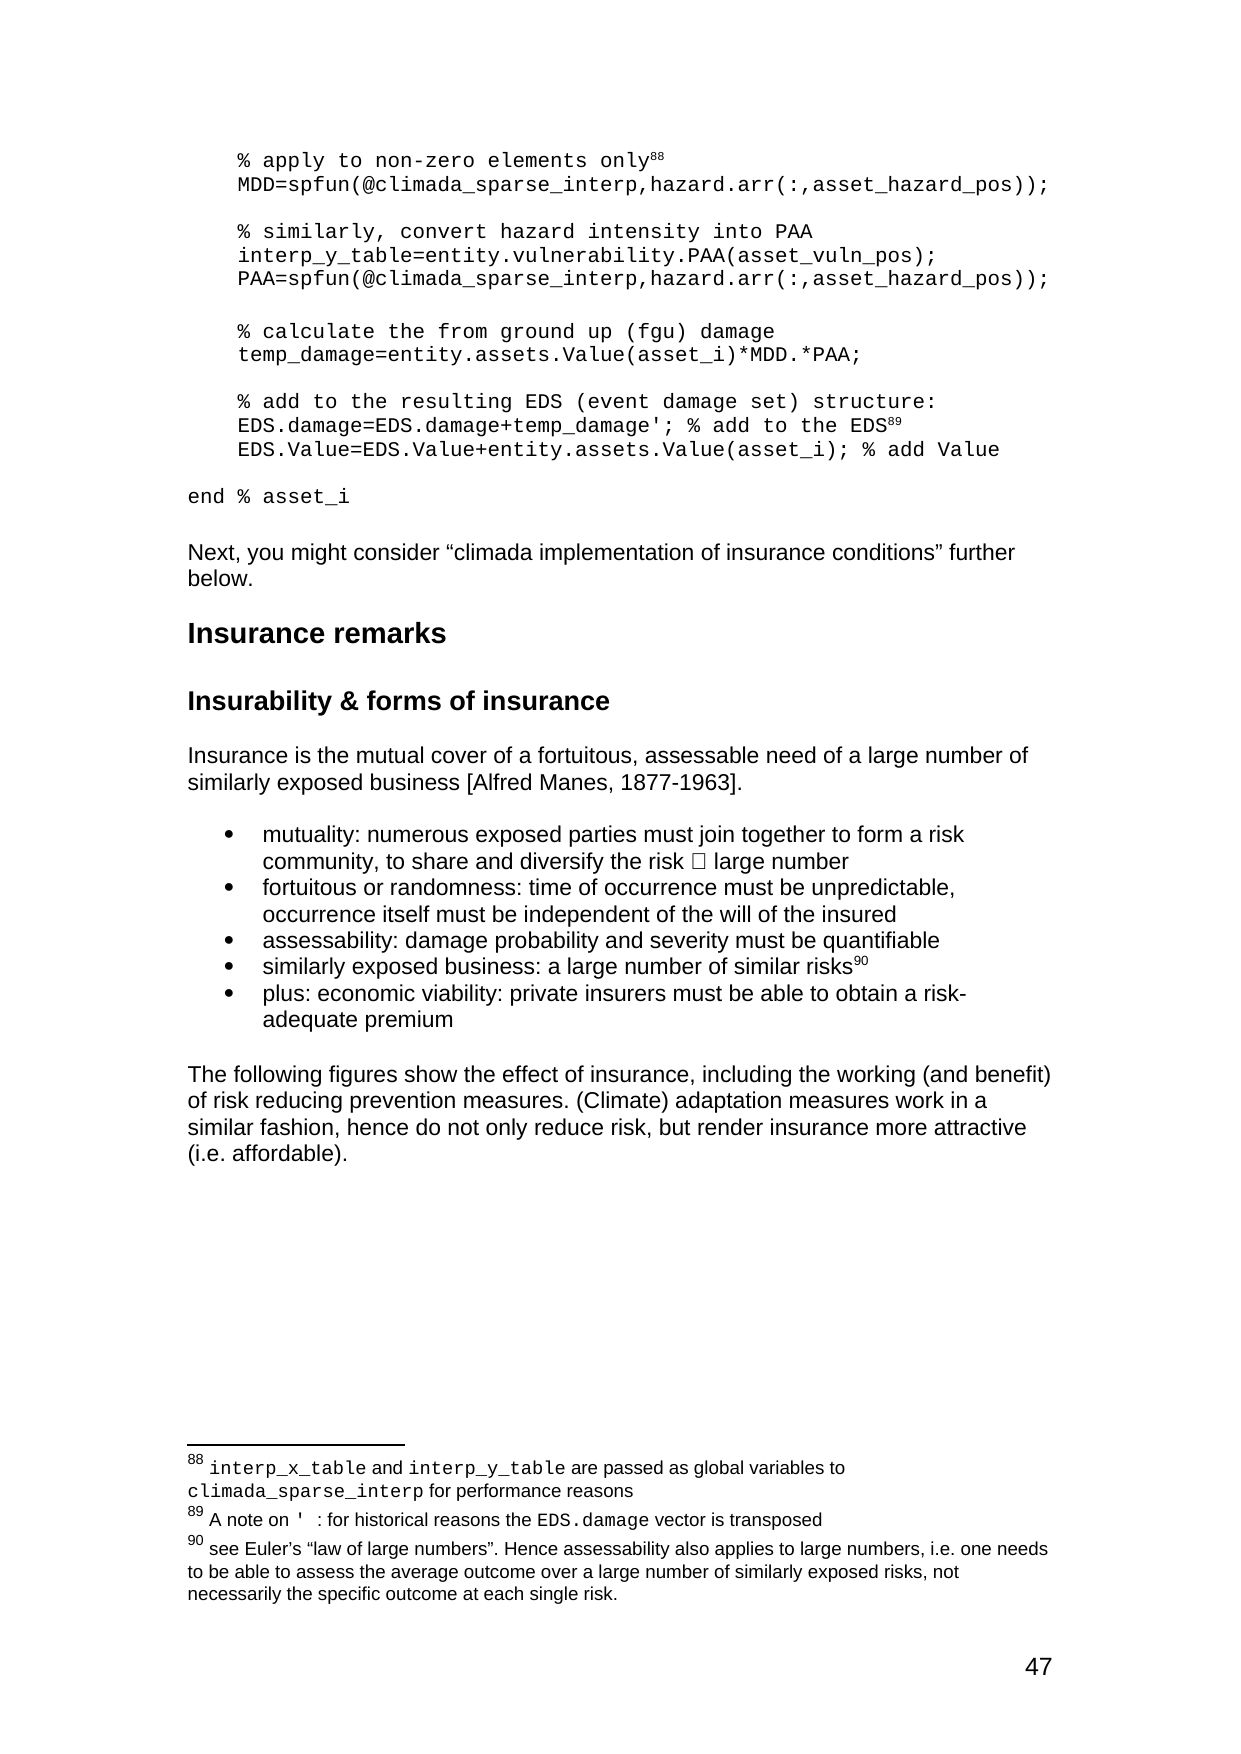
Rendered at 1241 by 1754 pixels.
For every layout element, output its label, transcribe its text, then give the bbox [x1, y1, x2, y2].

subtitle Insurance remarks [187, 616, 1053, 650]
text Insurance is the mutual cover of a fortuitous, assessable need of a large number of similarly exposed business [Alfred Manes, 1877-1963]. [187, 742, 1053, 795]
list fortuitous or randomness: time of occurrence must be unpredictable, occurrence itself must be independent of the will of the insured [225, 874, 1053, 927]
text EDS.Value=EDS.Value+entity.assets.Value(asset_i); % add Value [187, 439, 1053, 462]
text EDS.damage=EDS.damage+temp_damage'; % add to the EDS [187, 415, 1053, 439]
text Next, you might consider “climada implementation of insurance conditions” further below. [187, 538, 1053, 591]
subtitle Insurability & forms of insurance [187, 685, 1053, 716]
list assessability: damage probability and severity must be quantifiable [225, 927, 1053, 953]
text % apply to non-zero elements only MDD=spfun(@climada_sparse_interp,hazard.arr(:,asset_hazard_pos)); [187, 150, 1053, 197]
text % calculate the from ground up (fgu) damage temp_damage=entity.assets.Value(asset_i)*MDD.*PAA; [187, 321, 1053, 368]
text % similarly, convert hazard intensity into PAA interp_y_table=entity.vulnerability.PAA(asset_vuln_pos); PAA=spfun(@climada_sparse_interp,hazard.arr(:,asset_hazard_pos)); [187, 197, 1053, 292]
text The following figures show the effect of insurance, including the working (and benefit) of risk reducing prevention measures. (Climate) adaptation measures work in a similar fashion, hence do not only reduce risk, but render insurance more attractive (i.e. affordable). [187, 1061, 1053, 1166]
text % add to the resulting EDS (event damage set) structure: [187, 392, 1053, 415]
list plus: economic viability: private insurers must be able to obtain a risk-adequate premium [225, 979, 1053, 1032]
list mutuality: numerous exposed parties must join together to form a risk community, to share and diversify the risk  large number [225, 821, 1053, 874]
list similarly exposed business: a large number of similar risks [225, 953, 1053, 979]
text end % asset_i [187, 486, 1053, 510]
